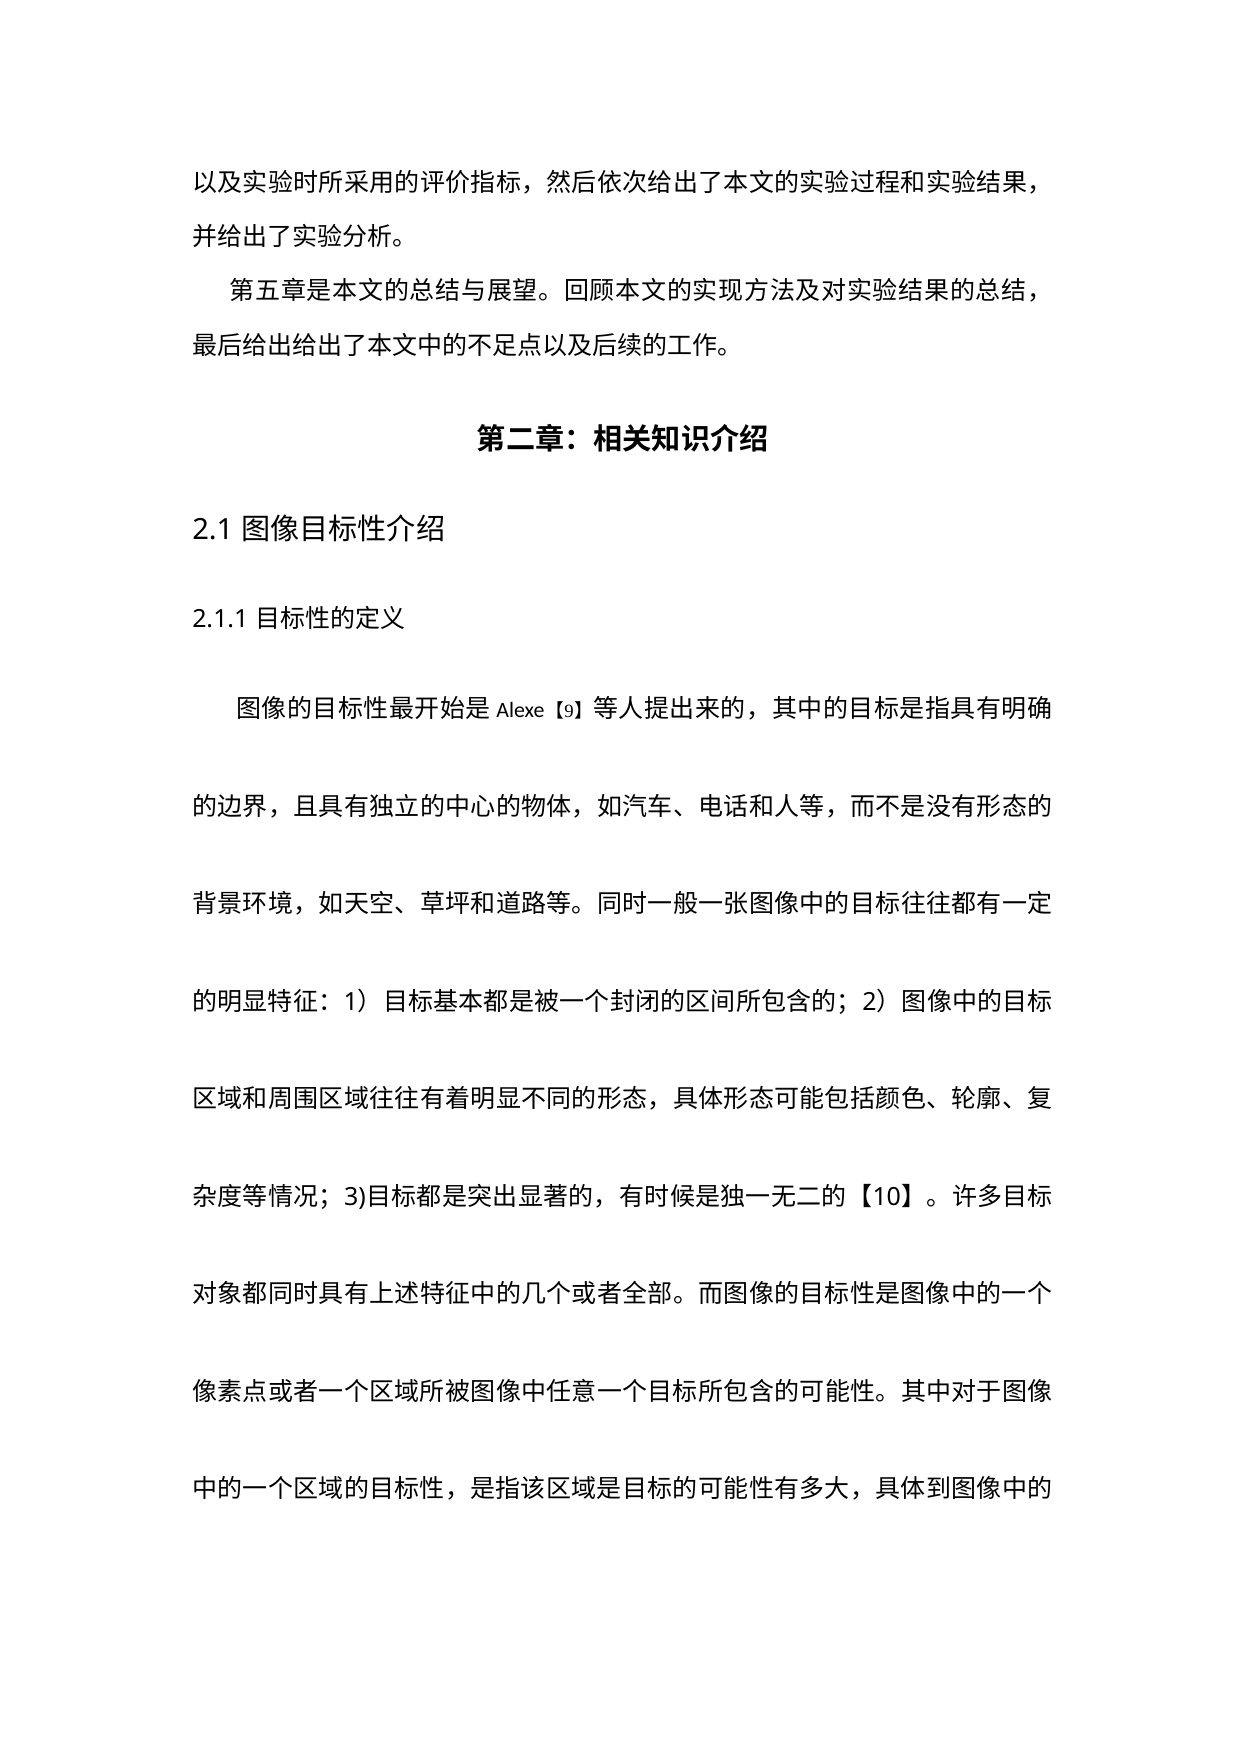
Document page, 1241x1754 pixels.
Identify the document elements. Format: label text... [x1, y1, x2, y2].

text 第五章是本文的总结与展望。回顾本文的实现方法及对实验结果的总结，最后给出给出了本文中的不足点以及后续的工作。 [192, 271, 1053, 361]
subtitle 2.1.1 目标性的定义 [192, 584, 1053, 649]
subtitle 第二章：相关知识介绍 [192, 404, 1053, 469]
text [192, 162, 1053, 253]
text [192, 674, 1053, 1519]
subtitle 2.1 图像目标性介绍 [192, 494, 1053, 559]
